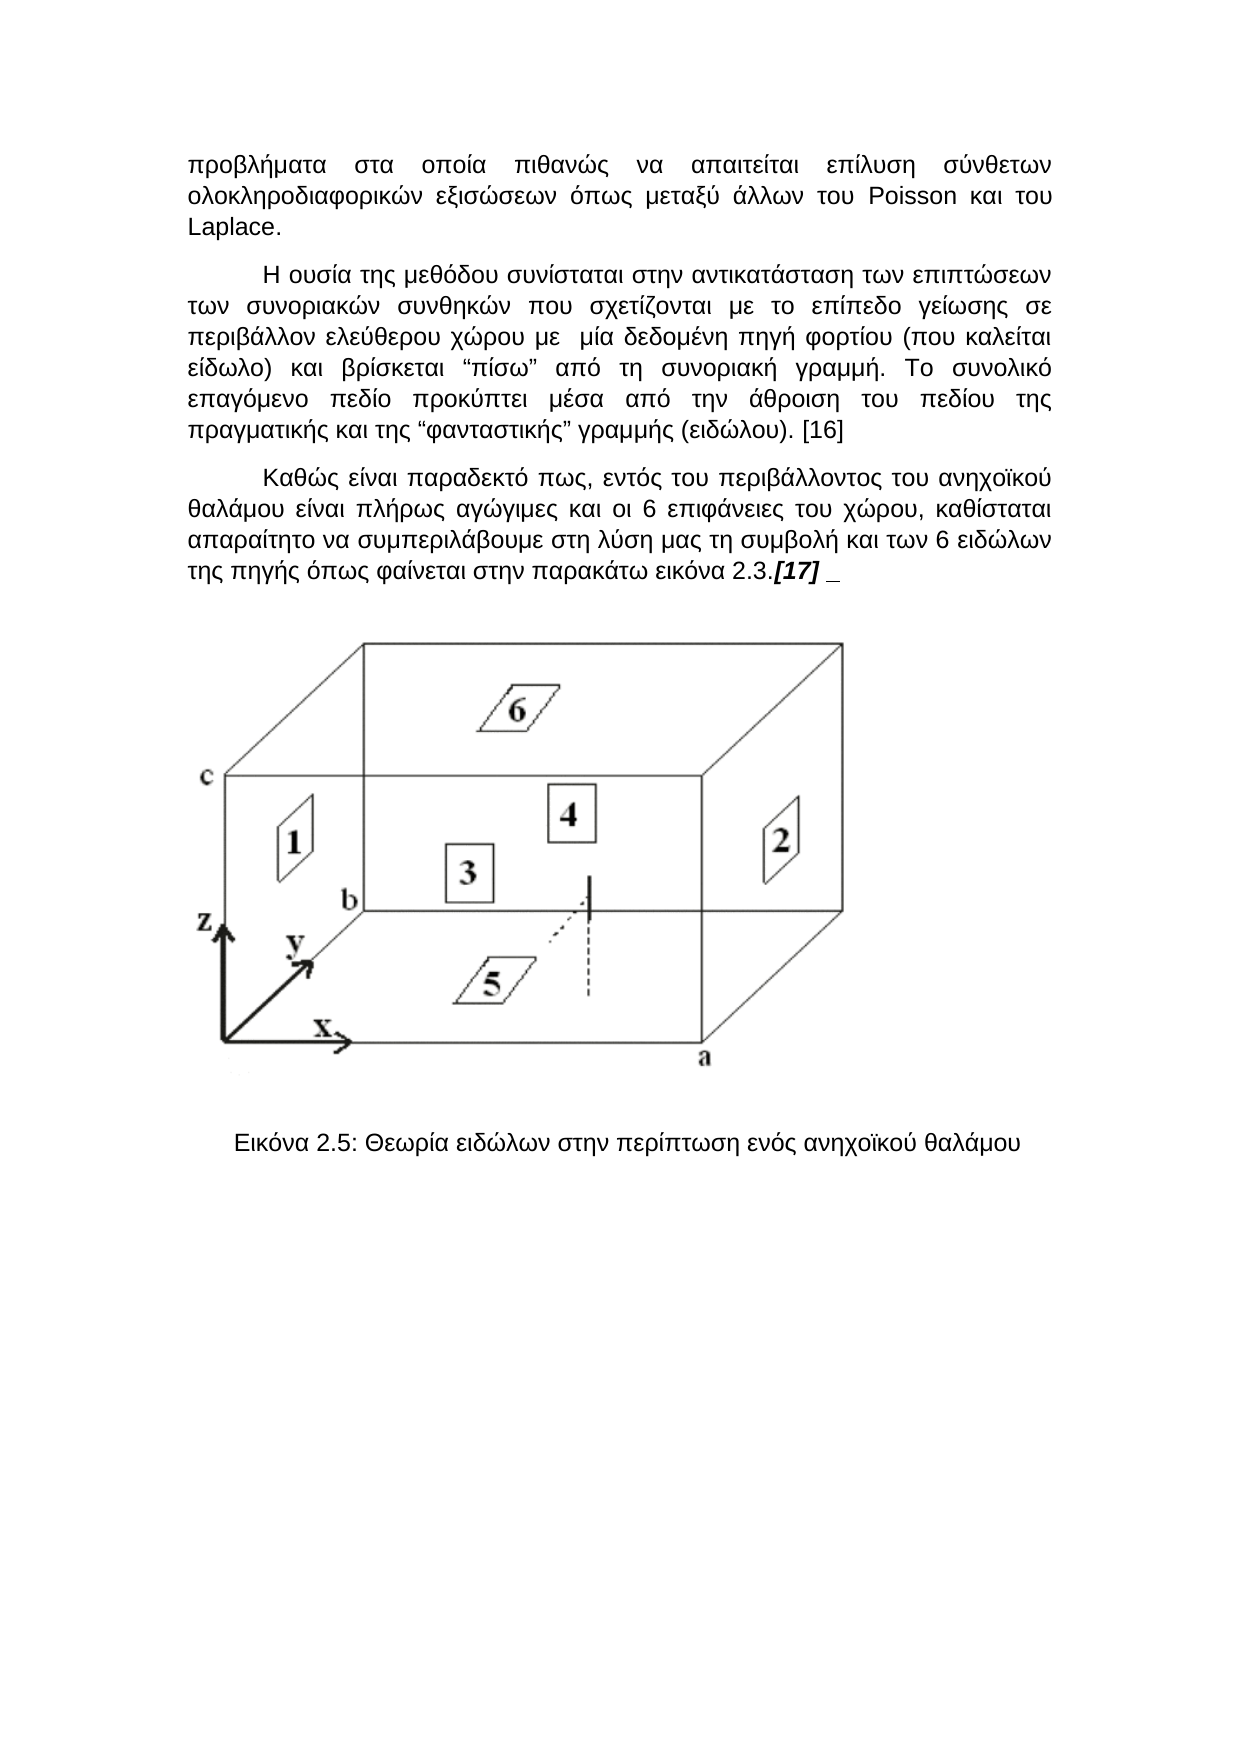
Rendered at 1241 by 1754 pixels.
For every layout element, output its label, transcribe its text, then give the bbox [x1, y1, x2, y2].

text Η ουσία της μεθόδου συνίσταται στην αντικατάσταση των επιπτώσεων των συνοριακών συνθηκών που σχετίζονται με το επίπεδο γείωσης σε περιβάλλον ελεύθερου χώρου με μία δεδομένη πηγή φορτίου (που καλείται είδωλο) και βρίσκεται “πίσω” από τη συνοριακή γραμμή. Το συνολικό επαγόμενο πεδίο προκύπτει μέσα από την άθροιση του πεδίου της πραγματικής και της “φανταστικής” γραμμής (ειδώλου). [16] [187, 260, 1053, 444]
picture [187, 632, 852, 1079]
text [187, 150, 1053, 241]
text Καθώς είναι παραδεκτό πως, εντός του περιβάλλοντος του ανηχοϊκού θαλάμου είναι πλήρως αγώγιμες και οι 6 επιφάνειες του χώρου, καθίσταται απαραίτητο να συμπεριλάβουμε στη λύση μας τη συμβολή και των 6 ειδώλων της πηγής όπως φαίνεται στην παρακάτω εικόνα 2.3.[17] [187, 463, 1053, 584]
